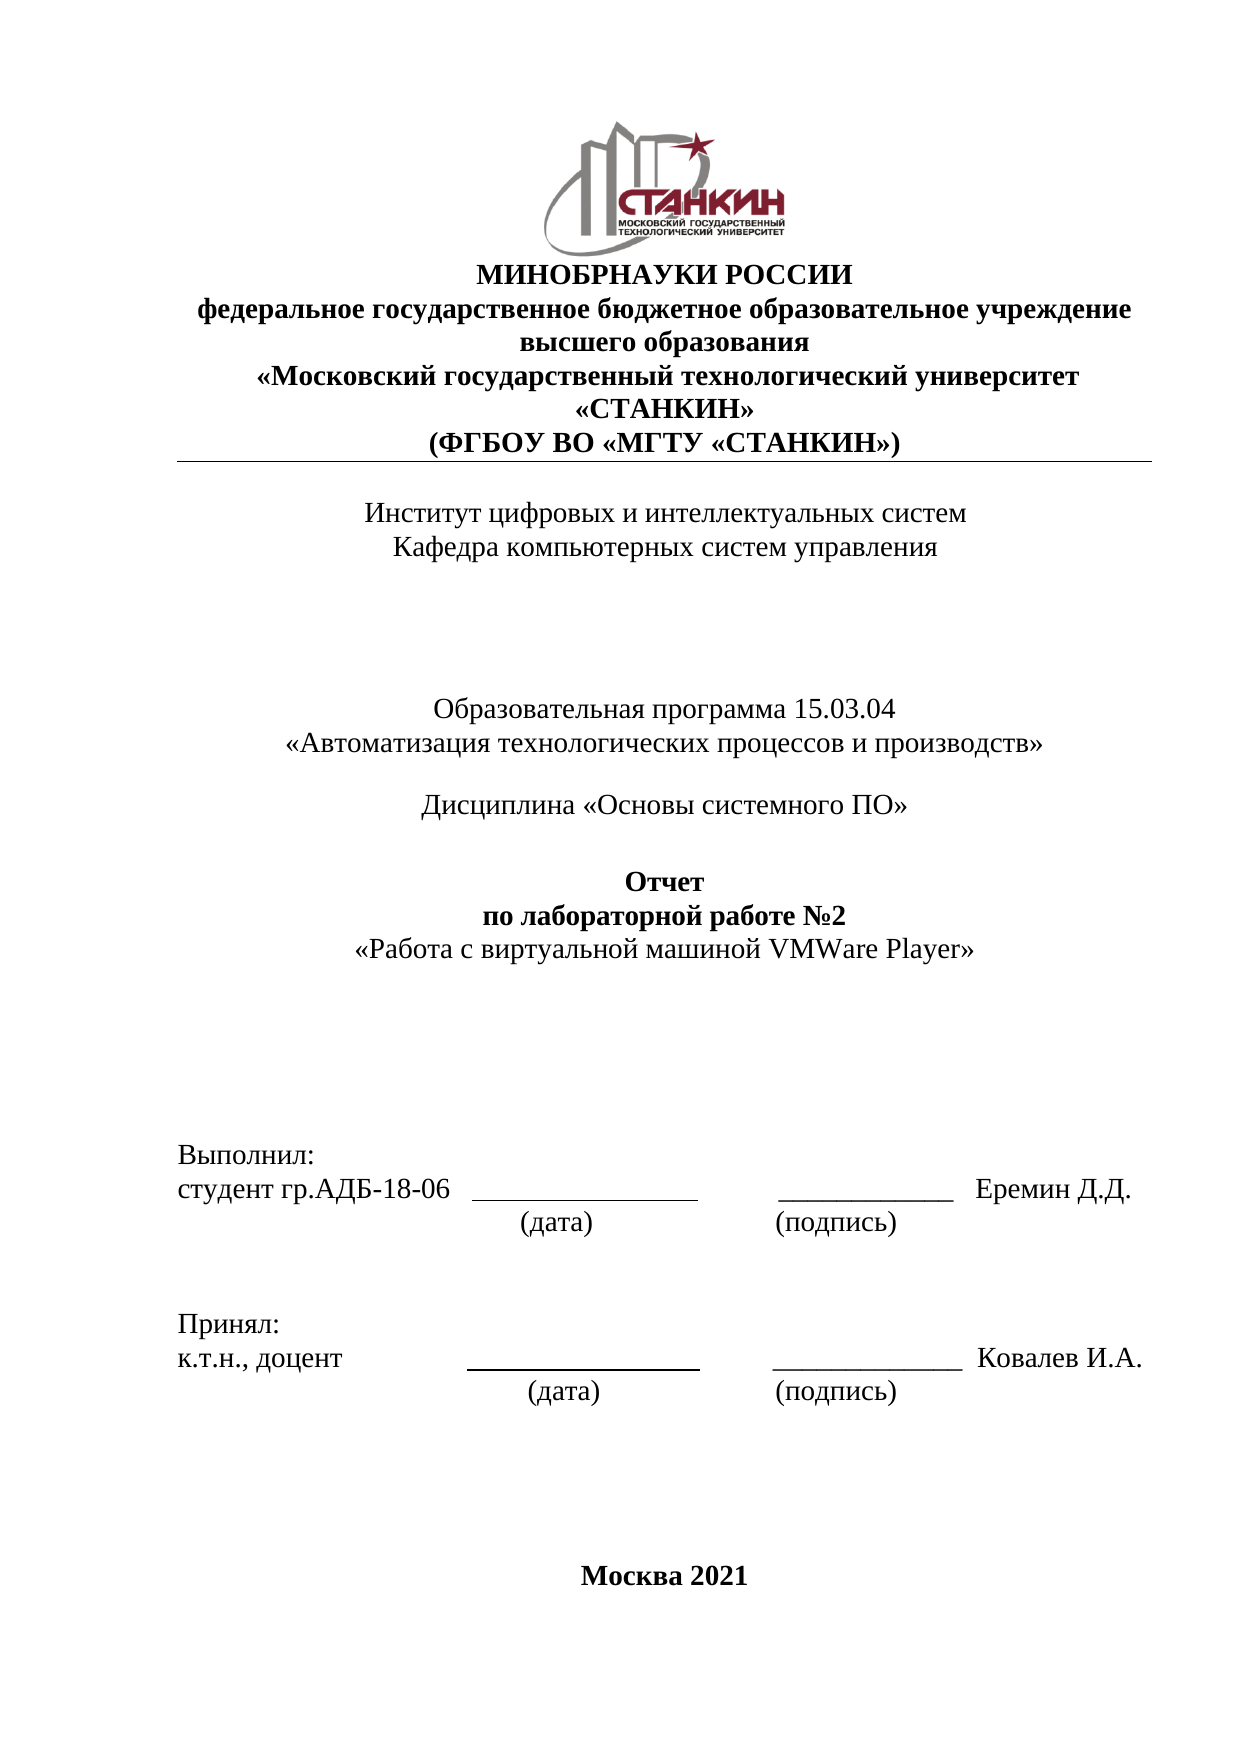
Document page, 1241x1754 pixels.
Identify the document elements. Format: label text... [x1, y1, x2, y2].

text высшего образования [177, 324, 1152, 358]
picture [542, 118, 787, 258]
text Принял: [177, 1306, 1152, 1340]
text Дисциплина «Основы системного ПО» [360, 787, 970, 821]
text МИНОБРНАУКИ РОССИИ [177, 257, 1152, 291]
text федеральное государственное бюджетное образовательное учреждение [177, 291, 1152, 324]
text (дата) (подпись) [177, 1204, 1152, 1245]
text «Автоматизация технологических процессов и производств» [177, 725, 1152, 759]
text Выполнил: [177, 1137, 1152, 1171]
text студент гр.АДБ-18-06 ____________ Еремин Д.Д. [177, 1171, 1152, 1204]
text по лабораторной работе №2 [177, 898, 1152, 931]
text (дата) (подпись) [177, 1373, 1152, 1414]
text «Работа с виртуальной машиной VMWare Player» [177, 931, 1152, 965]
text Образовательная программа 15.03.04 [177, 692, 1152, 725]
text Отчет [177, 864, 1152, 898]
text (ФГБОУ ВО «МГТУ «СТАНКИН») [177, 425, 1152, 461]
text Институт цифровых и интеллектуальных систем Кафедра компьютерных систем управления [177, 495, 1153, 562]
text «Московский государственный технологический университет «СТАНКИН» [177, 358, 1152, 425]
text Москва 2021 [177, 1558, 1152, 1591]
text к.т.н., доцент _____________ Ковалев И.А. [177, 1340, 1152, 1373]
